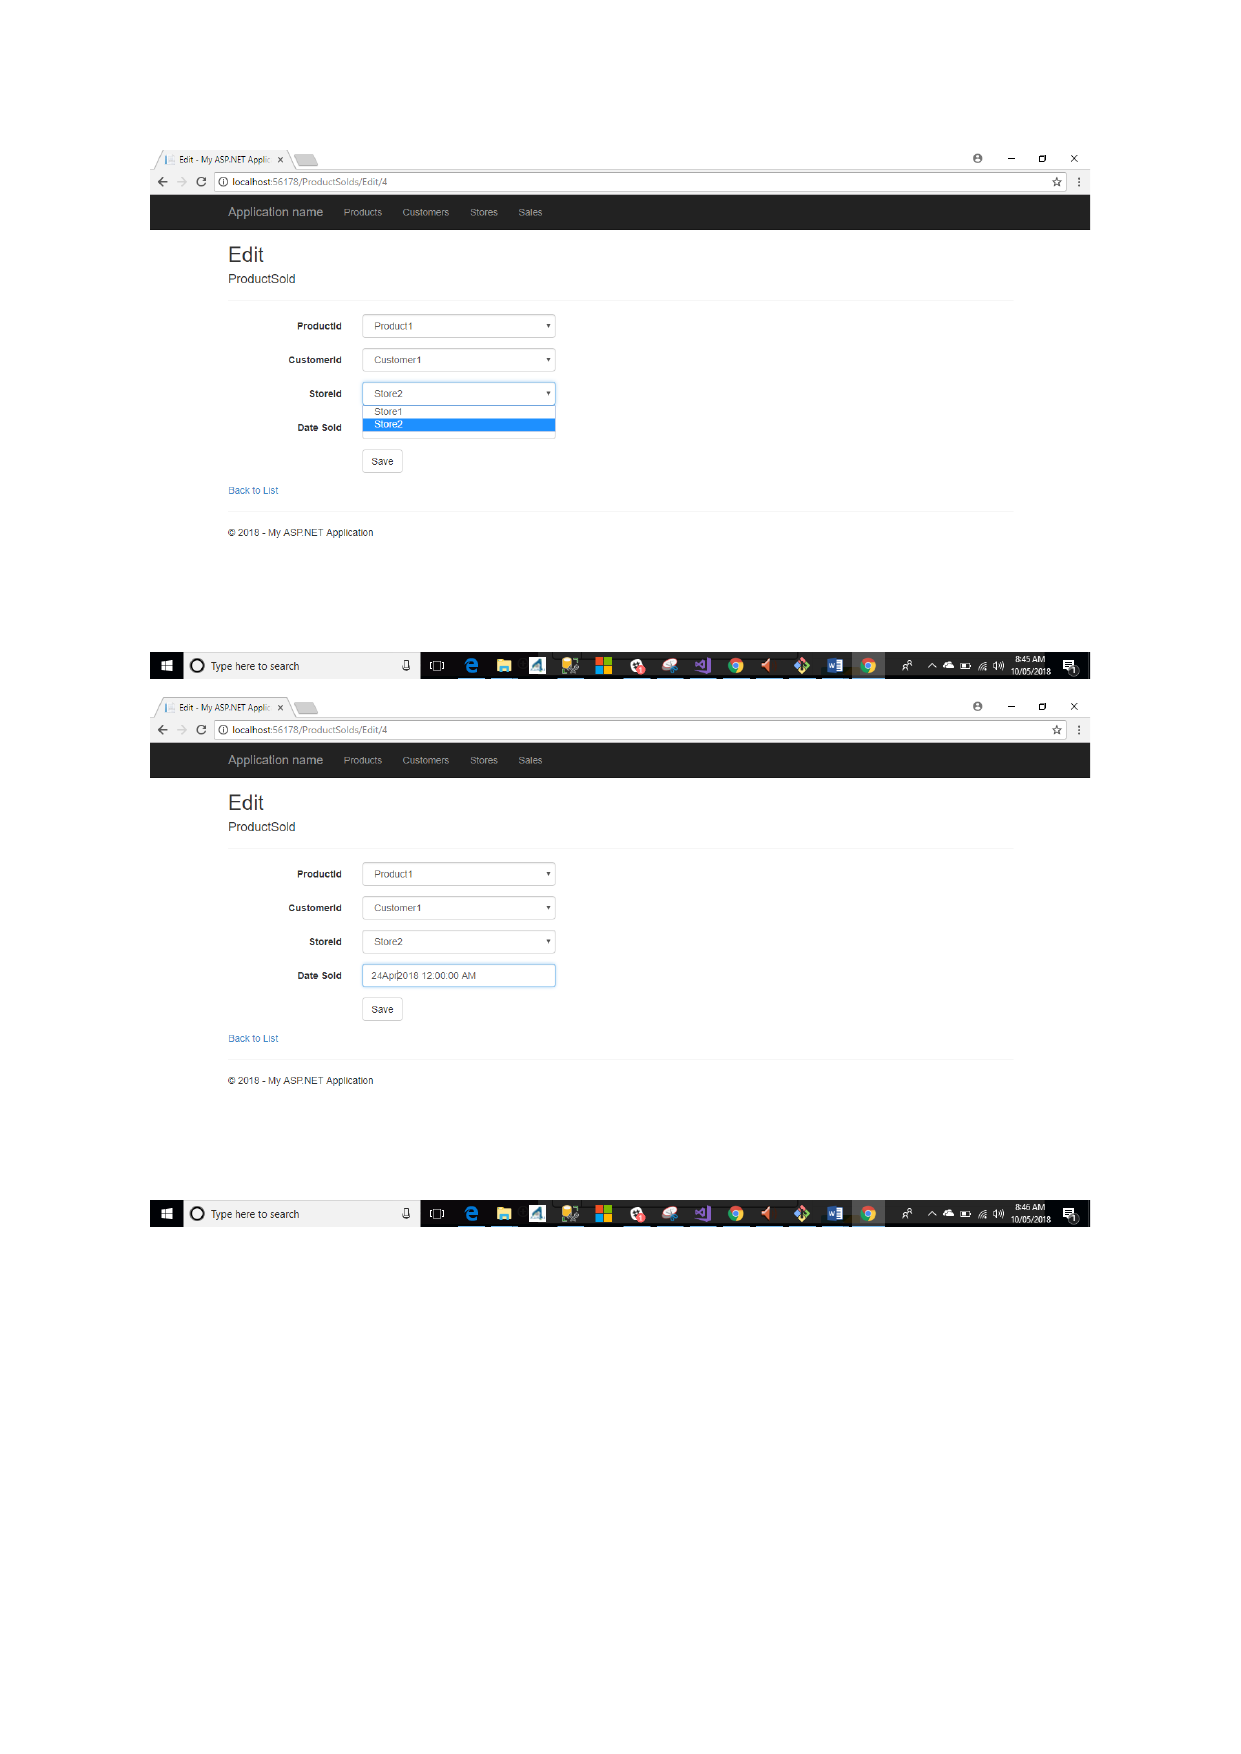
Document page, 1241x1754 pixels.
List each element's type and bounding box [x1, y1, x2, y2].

picture [150, 697, 1091, 1227]
picture [150, 150, 1091, 679]
